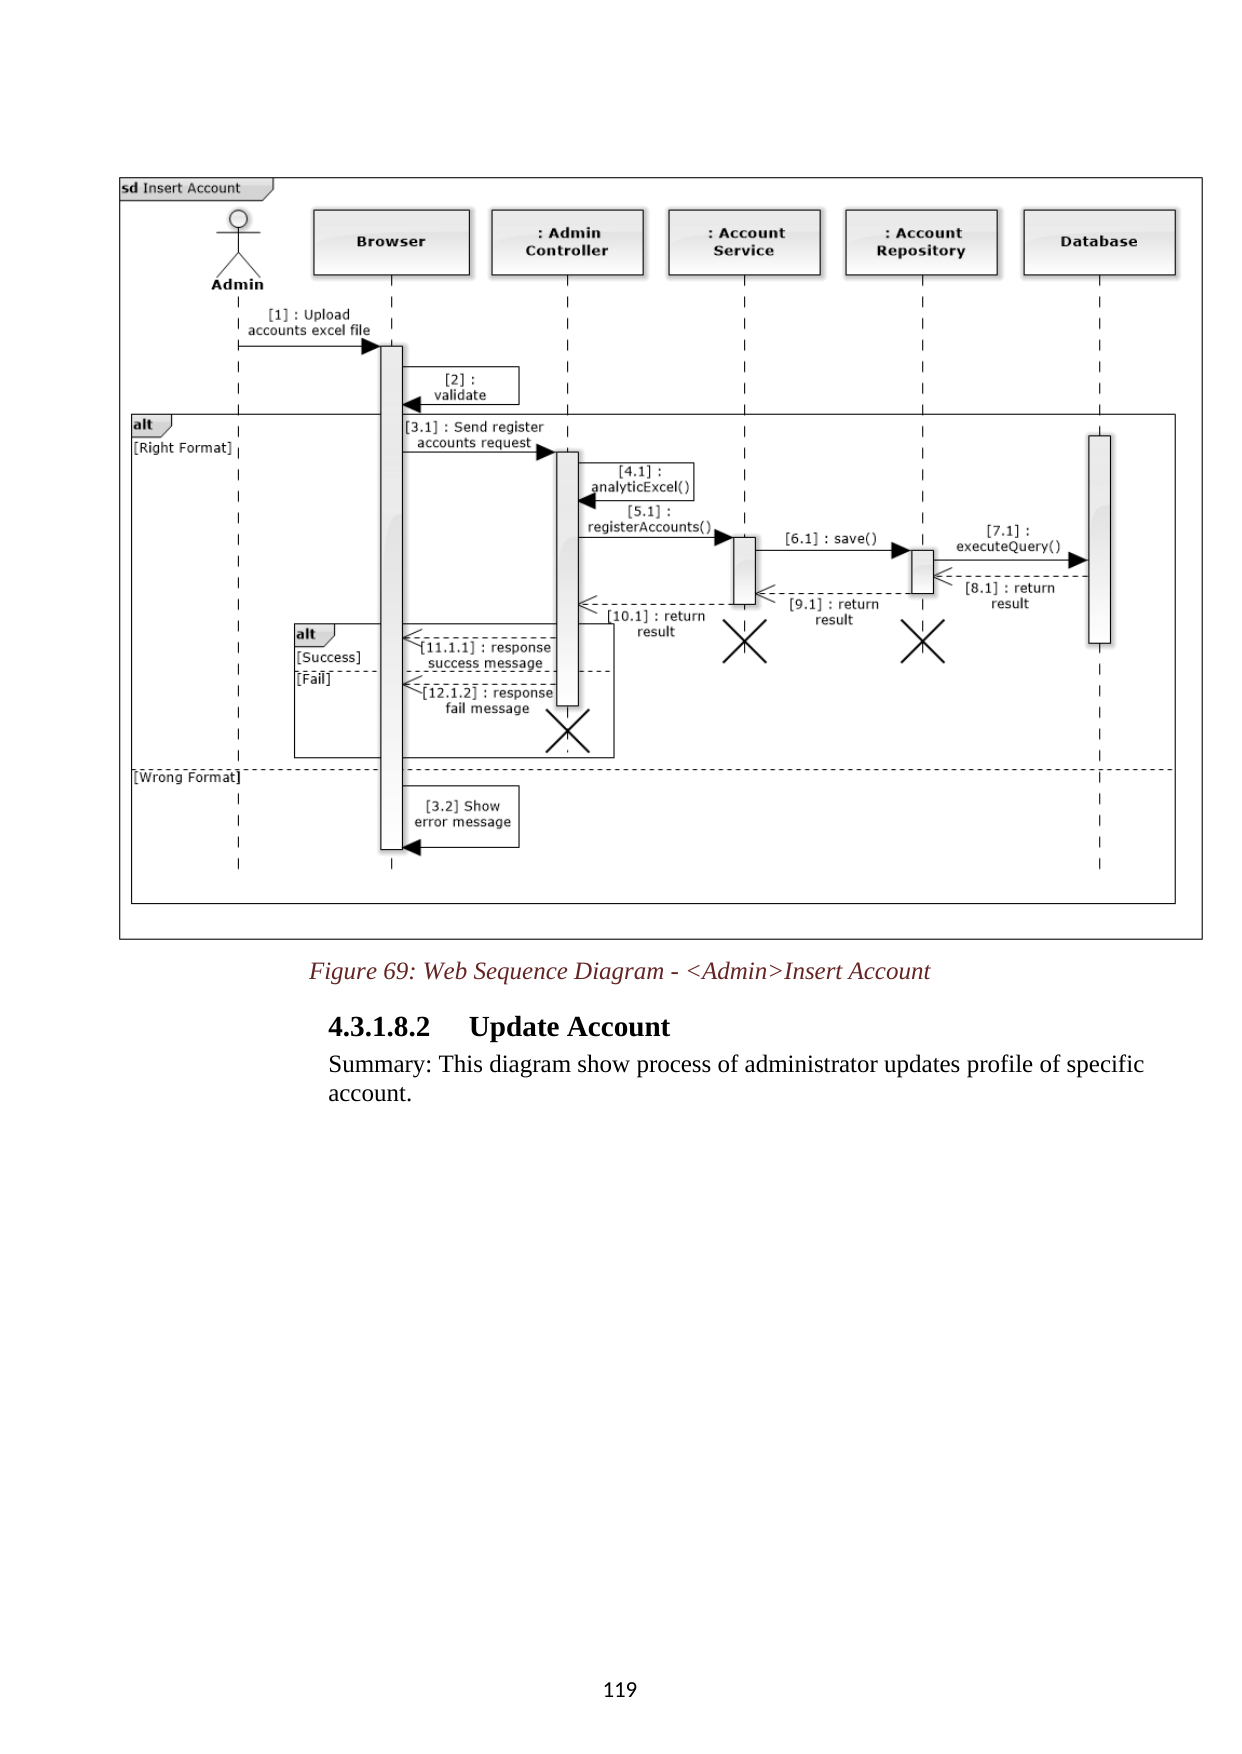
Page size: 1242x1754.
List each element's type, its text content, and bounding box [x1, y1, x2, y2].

text Figure 69: Web Sequence Diagram - <Admin>Insert Account [94, 956, 1146, 984]
picture [103, 162, 1219, 956]
subtitle Update Account [328, 1009, 1146, 1043]
text Summary: This diagram show process of administrator updates profile of specific account. [328, 1049, 1146, 1107]
